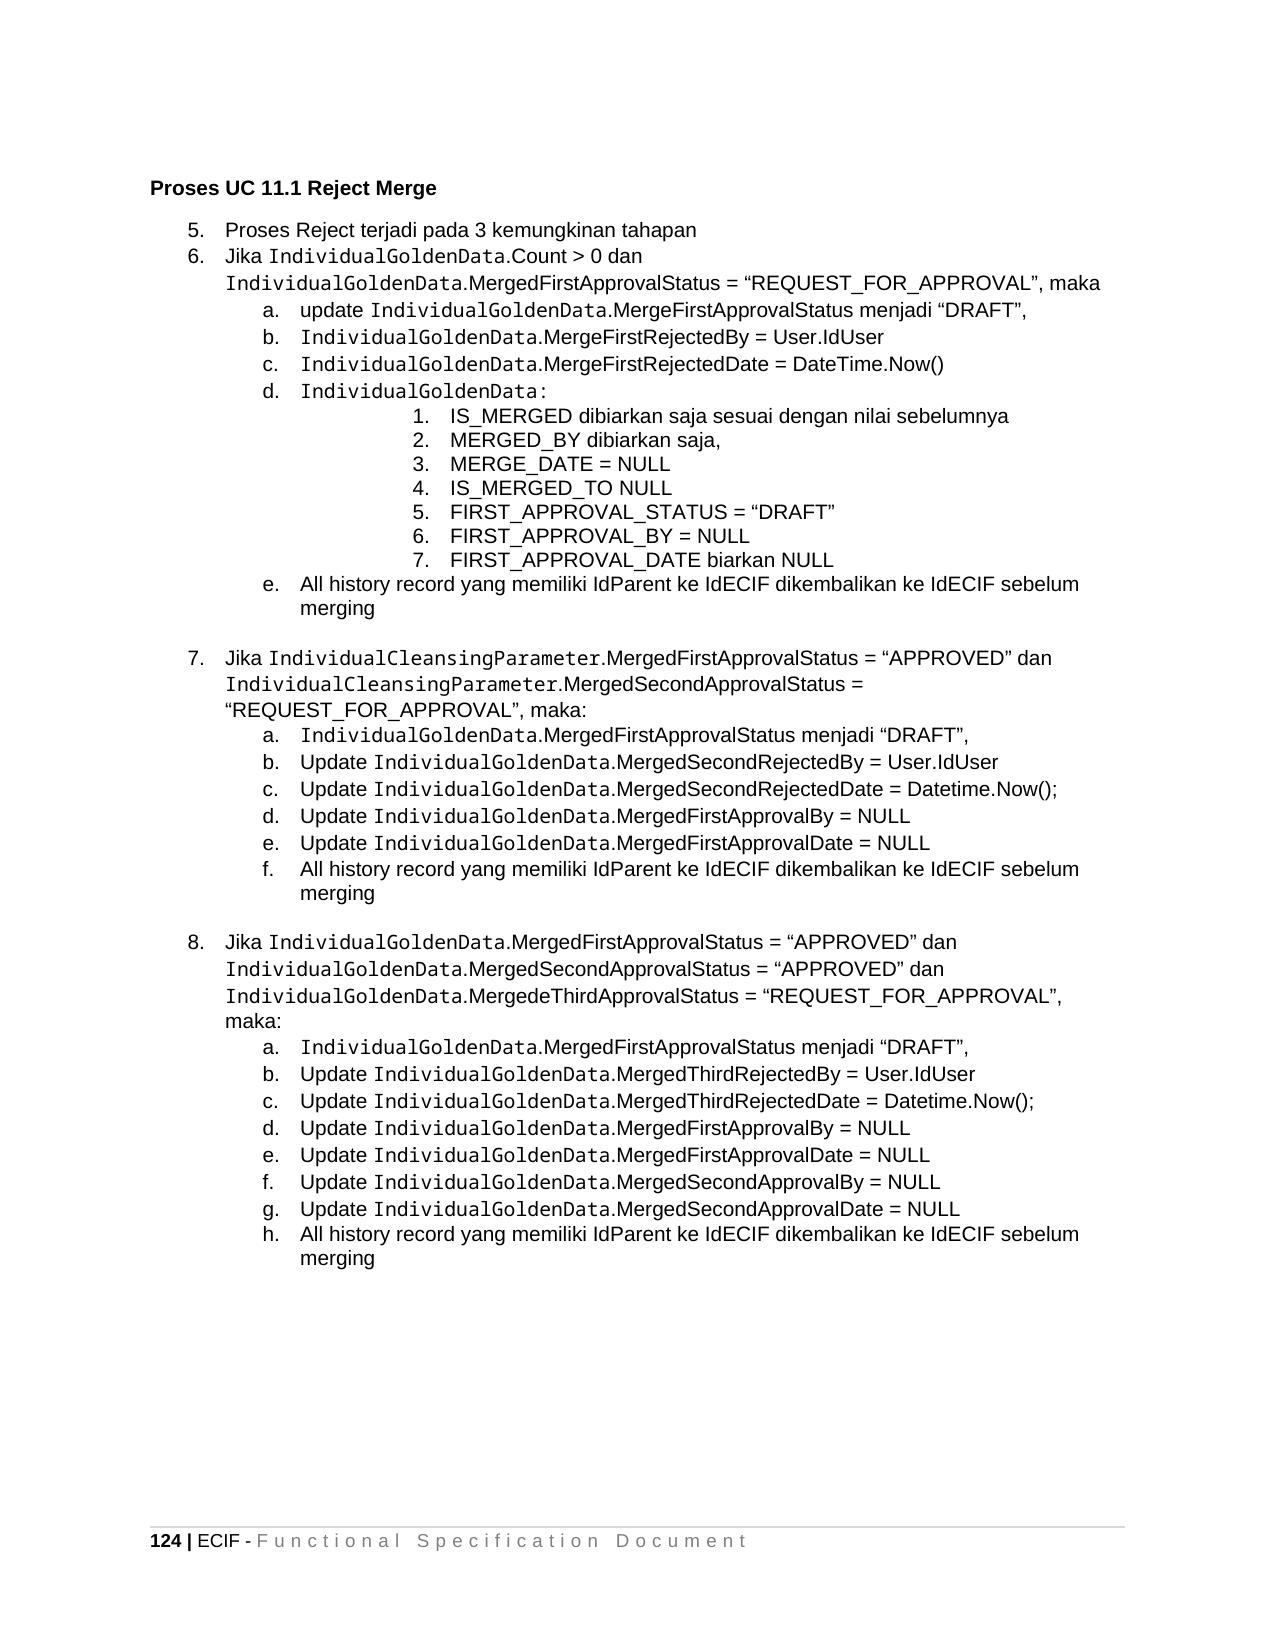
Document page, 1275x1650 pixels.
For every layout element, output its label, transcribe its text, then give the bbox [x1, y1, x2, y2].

list Jika IndividualGoldenData.Count > 0 dan IndividualGoldenData.MergedFirstApprovalStatus = “REQUEST_FOR_APPROVAL”, maka [187, 242, 1125, 296]
list IS_MERGED_TO NULL [412, 476, 1125, 500]
list IndividualGoldenData.MergeFirstRejectedBy = User.IdUser [262, 323, 1125, 350]
list MERGED_BY dibiarkan saja, [412, 428, 1125, 452]
list Update IndividualGoldenData.MergedFirstApprovalBy = NULL [262, 803, 1125, 829]
list IS_MERGED dibiarkan saja sesuai dengan nilai sebelumnya [412, 404, 1125, 428]
list Update IndividualGoldenData.MergedSecondApprovalBy = NULL [262, 1168, 1125, 1195]
list update IndividualGoldenData.MergeFirstApprovalStatus menjadi “DRAFT”, [262, 296, 1125, 323]
list FIRST_APPROVAL_DATE biarkan NULL [412, 548, 1125, 572]
list FIRST_APPROVAL_BY = NULL [412, 524, 1125, 548]
list IndividualGoldenData.MergeFirstRejectedDate = DateTime.Now() [262, 350, 1125, 377]
list Update IndividualGoldenData.MergedSecondApprovalDate = NULL [262, 1195, 1125, 1222]
list Update IndividualGoldenData.MergedSecondRejectedDate = Datetime.Now(); [262, 776, 1125, 803]
text Proses UC 11.1 Reject Merge [150, 150, 1125, 200]
list Jika IndividualGoldenData.MergedFirstApprovalStatus = “APPROVED” dan IndividualGoldenData.MergedSecondApprovalStatus = “APPROVED” dan IndividualGoldenData.MergedeThirdApprovalStatus = “REQUEST_FOR_APPROVAL”, maka: [187, 928, 1125, 1033]
list IndividualGoldenData.MergedFirstApprovalStatus menjadi “DRAFT”, [262, 1033, 1125, 1060]
list Update IndividualGoldenData.MergedThirdRejectedDate = Datetime.Now(); [262, 1087, 1125, 1114]
list MERGE_DATE = NULL [412, 452, 1125, 476]
list Update IndividualGoldenData.MergedThirdRejectedBy = User.IdUser [262, 1060, 1125, 1087]
list IndividualGoldenData: [262, 377, 1125, 404]
list FIRST_APPROVAL_STATUS = “DRAFT” [412, 500, 1125, 524]
list Jika IndividualCleansingParameter.MergedFirstApprovalStatus = “APPROVED” dan IndividualCleansingParameter.MergedSecondApprovalStatus = “REQUEST_FOR_APPROVAL”, maka: [187, 644, 1125, 722]
list Update IndividualGoldenData.MergedFirstApprovalBy = NULL [262, 1114, 1125, 1141]
list Update IndividualGoldenData.MergedFirstApprovalDate = NULL [262, 1141, 1125, 1168]
list Update IndividualGoldenData.MergedFirstApprovalDate = NULL [262, 829, 1125, 857]
list All history record yang memiliki IdParent ke IdECIF dikembalikan ke IdECIF sebelum merging [262, 1222, 1125, 1270]
list Update IndividualGoldenData.MergedSecondRejectedBy = User.IdUser [262, 749, 1125, 776]
list Proses Reject terjadi pada 3 kemungkinan tahapan [187, 218, 1125, 242]
list All history record yang memiliki IdParent ke IdECIF dikembalikan ke IdECIF sebelum merging [262, 572, 1125, 620]
list IndividualGoldenData.MergedFirstApprovalStatus menjadi “DRAFT”, [262, 722, 1125, 749]
list All history record yang memiliki IdParent ke IdECIF dikembalikan ke IdECIF sebelum merging [262, 857, 1125, 904]
